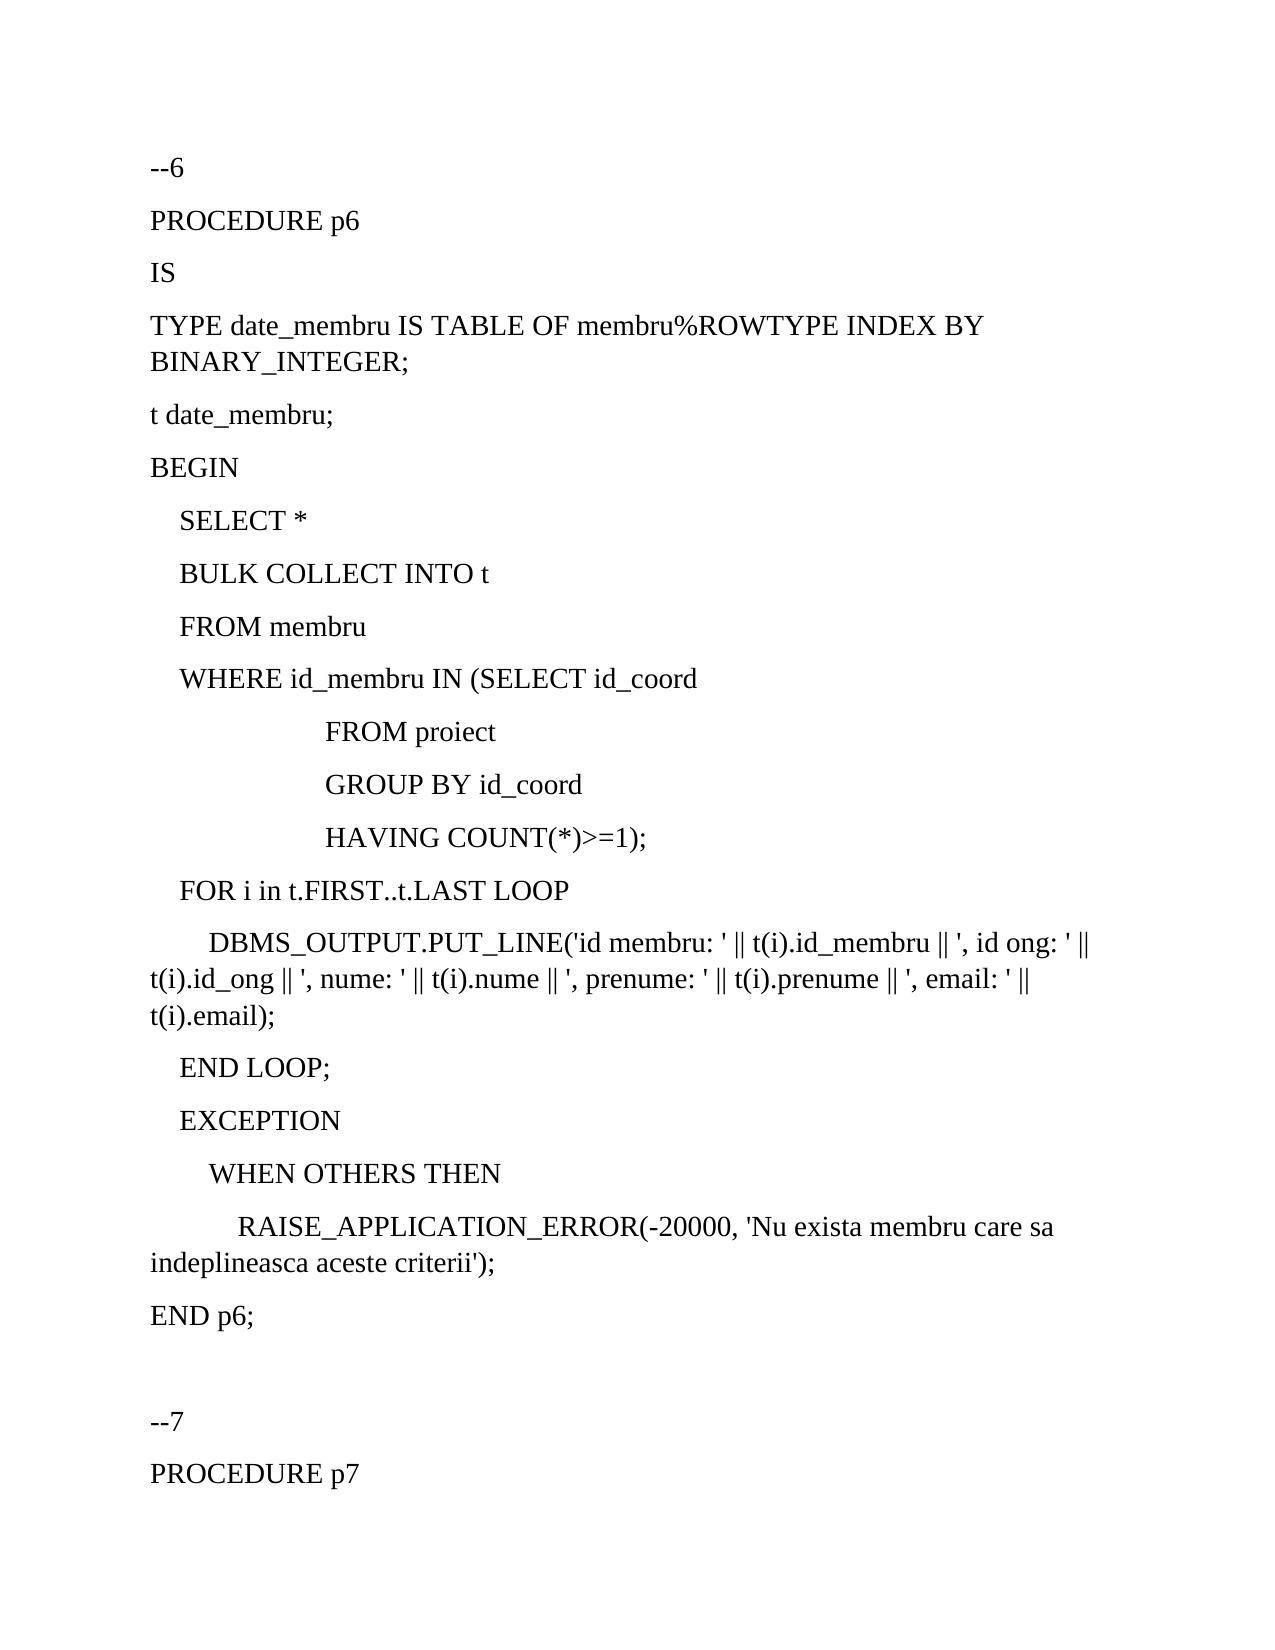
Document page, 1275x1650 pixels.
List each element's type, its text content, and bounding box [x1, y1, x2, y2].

text PROCEDURE p6 [150, 203, 1125, 236]
text FOR i in t.FIRST..t.LAST LOOP [150, 873, 1125, 906]
text WHEN OTHERS THEN [150, 1156, 1125, 1190]
text TYPE date_membru IS TABLE OF membru%ROWTYPE INDEX BY BINARY_INTEGER; [150, 308, 1125, 378]
text t date_membru; [150, 397, 1125, 431]
text BEGIN [150, 450, 1125, 484]
text FROM membru [150, 609, 1125, 642]
text HAVING COUNT(*)>=1); [150, 820, 1125, 853]
text END LOOP; [150, 1051, 1125, 1084]
text SELECT * [150, 503, 1125, 537]
text BULK COLLECT INTO t [150, 556, 1125, 589]
text IS [150, 256, 1125, 289]
text FROM proiect [150, 714, 1125, 748]
text EXCEPTION [150, 1103, 1125, 1137]
text GROUP BY id_coord [150, 767, 1125, 801]
text WHERE id_membru IN (SELECT id_coord [150, 661, 1125, 695]
text --7 [150, 1404, 1125, 1437]
text --6 [150, 150, 1125, 183]
text PROCEDURE p7 [150, 1456, 1125, 1490]
text END p6; [150, 1298, 1125, 1332]
text RAISE_APPLICATION_ERROR(-20000, 'Nu exista membru care sa indeplineasca aceste criterii'); [150, 1209, 1125, 1279]
text DBMS_OUTPUT.PUT_LINE('id membru: ' || t(i).id_membru || ', id ong: ' || t(i).id_ong || ', nume: ' || t(i).nume || ', prenume: ' || t(i).prenume || ', email: ' || t(i).email); [150, 926, 1125, 1031]
